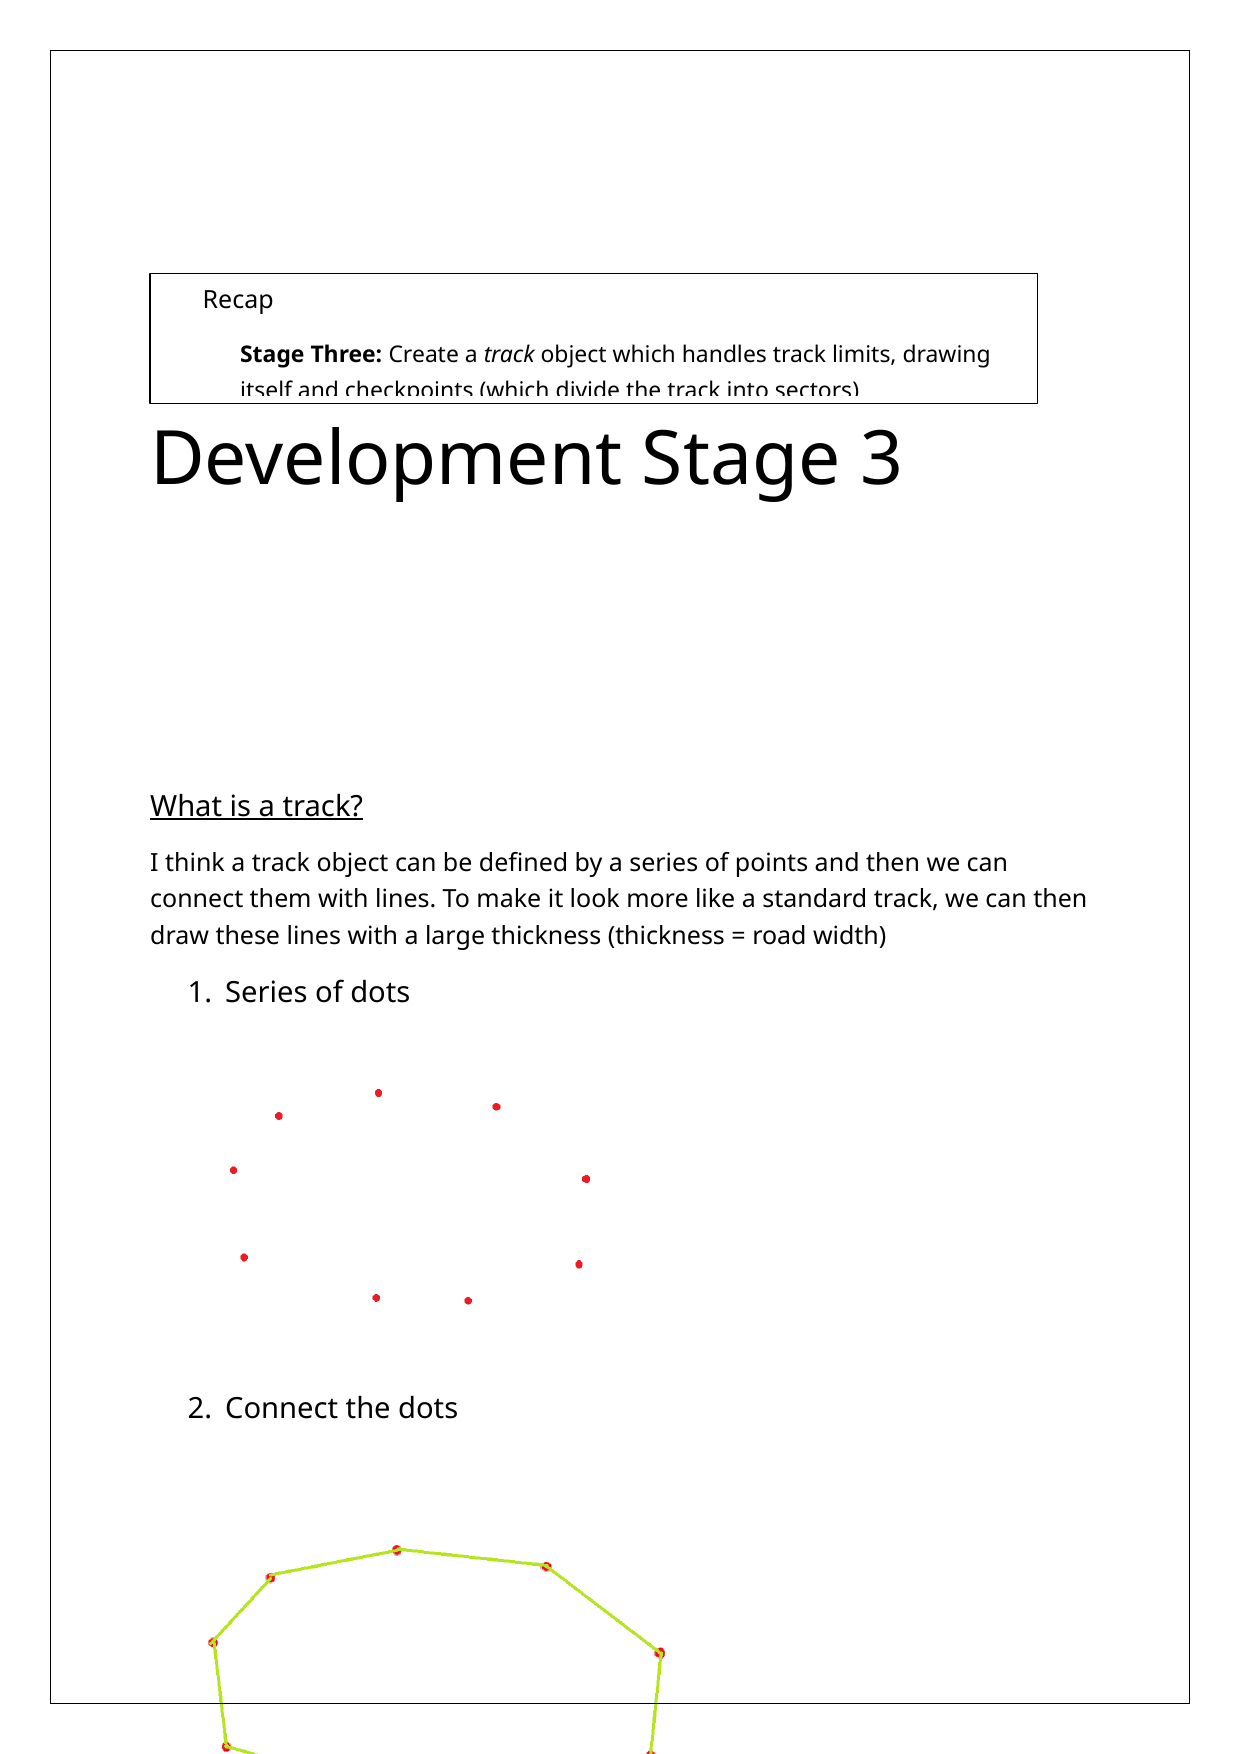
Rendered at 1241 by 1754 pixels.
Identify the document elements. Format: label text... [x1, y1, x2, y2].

picture [150, 1030, 695, 1369]
picture [141, 1704, 734, 1754]
text Development Stage 3 [150, 404, 1090, 506]
text I think a track object can be defined by a series of points and then we can connect them with lines. To make it look more like a standard track, we can then draw these lines with a large thickness (thickness = road width) [150, 844, 1090, 952]
text What is a track? [150, 785, 1090, 824]
picture [141, 1495, 734, 1703]
list Series of dots [187, 971, 1090, 1011]
list Connect the dots [187, 1387, 1090, 1427]
